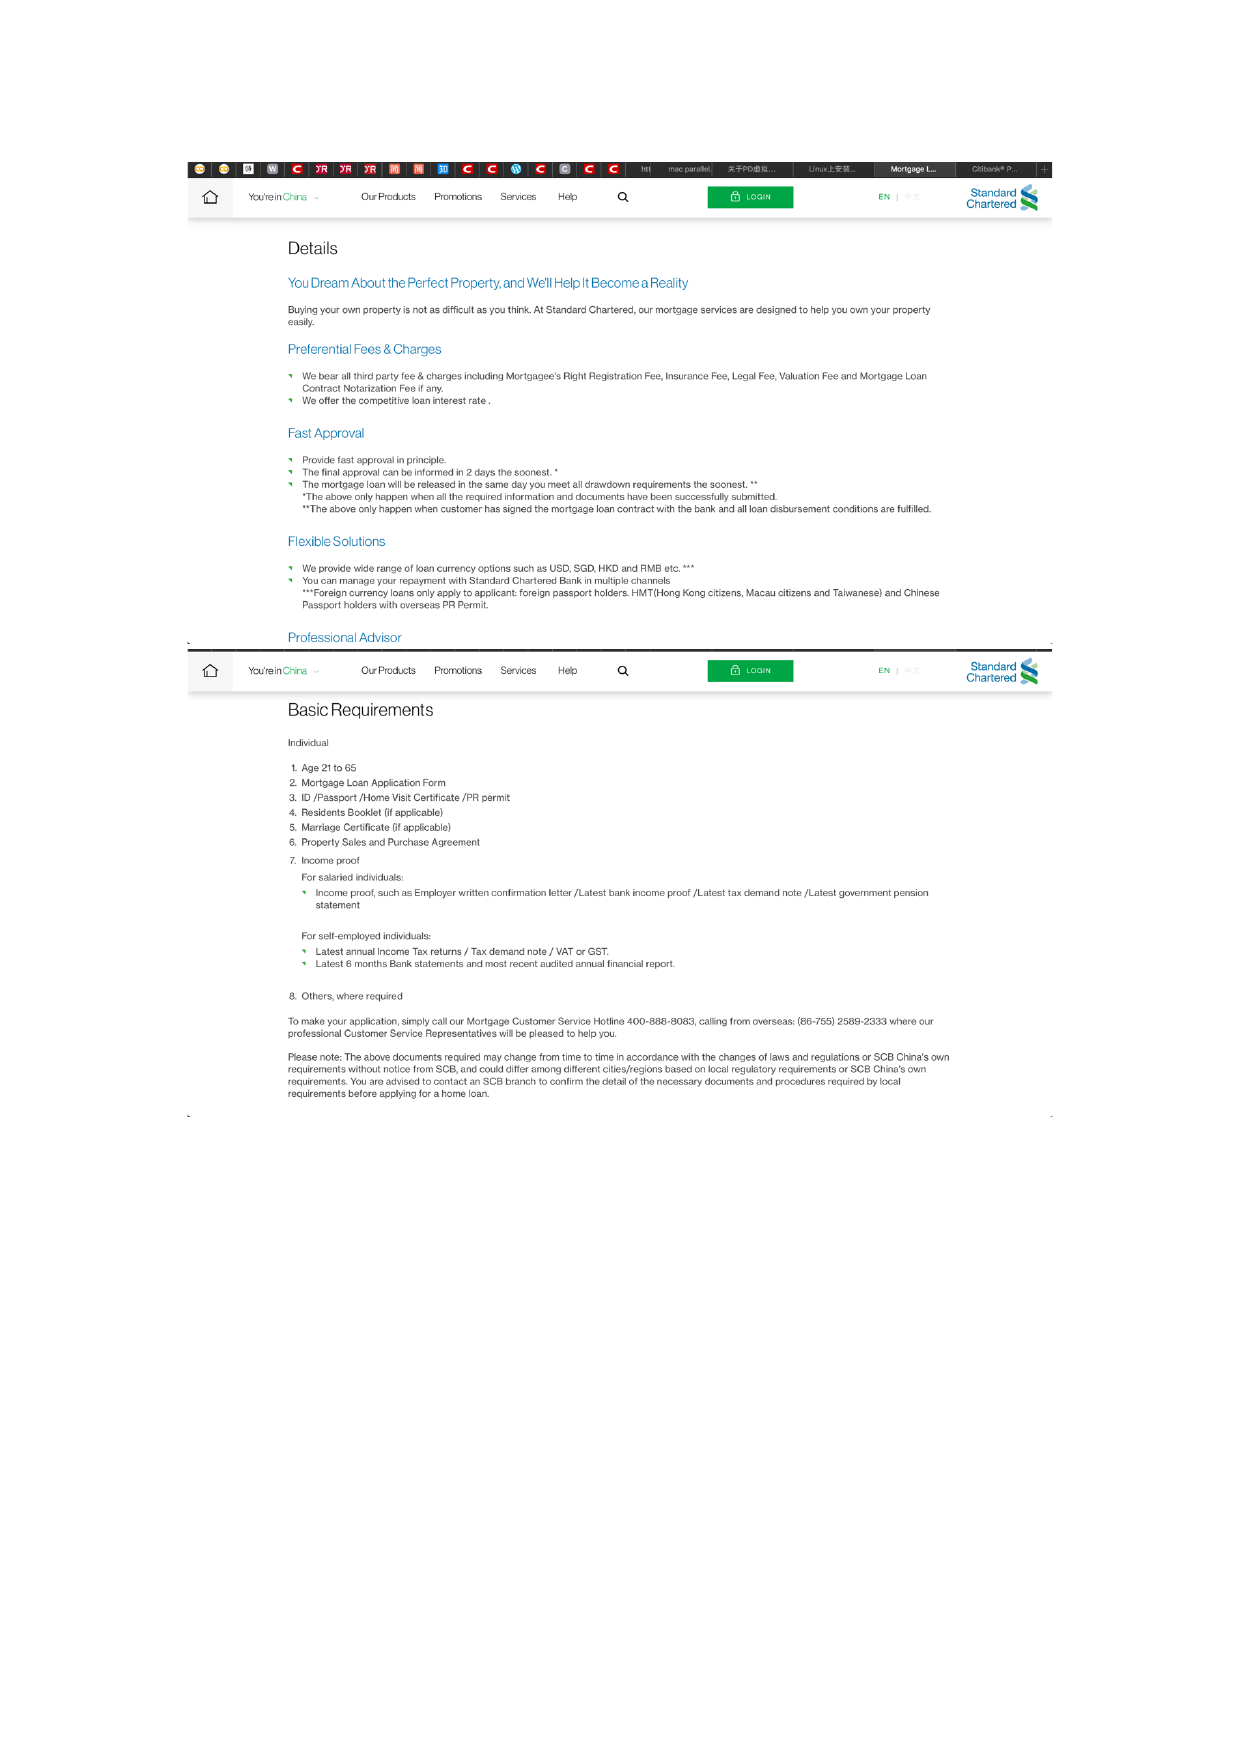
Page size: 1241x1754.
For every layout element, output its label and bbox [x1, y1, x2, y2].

picture [187, 649, 1053, 1117]
picture [187, 162, 1053, 644]
